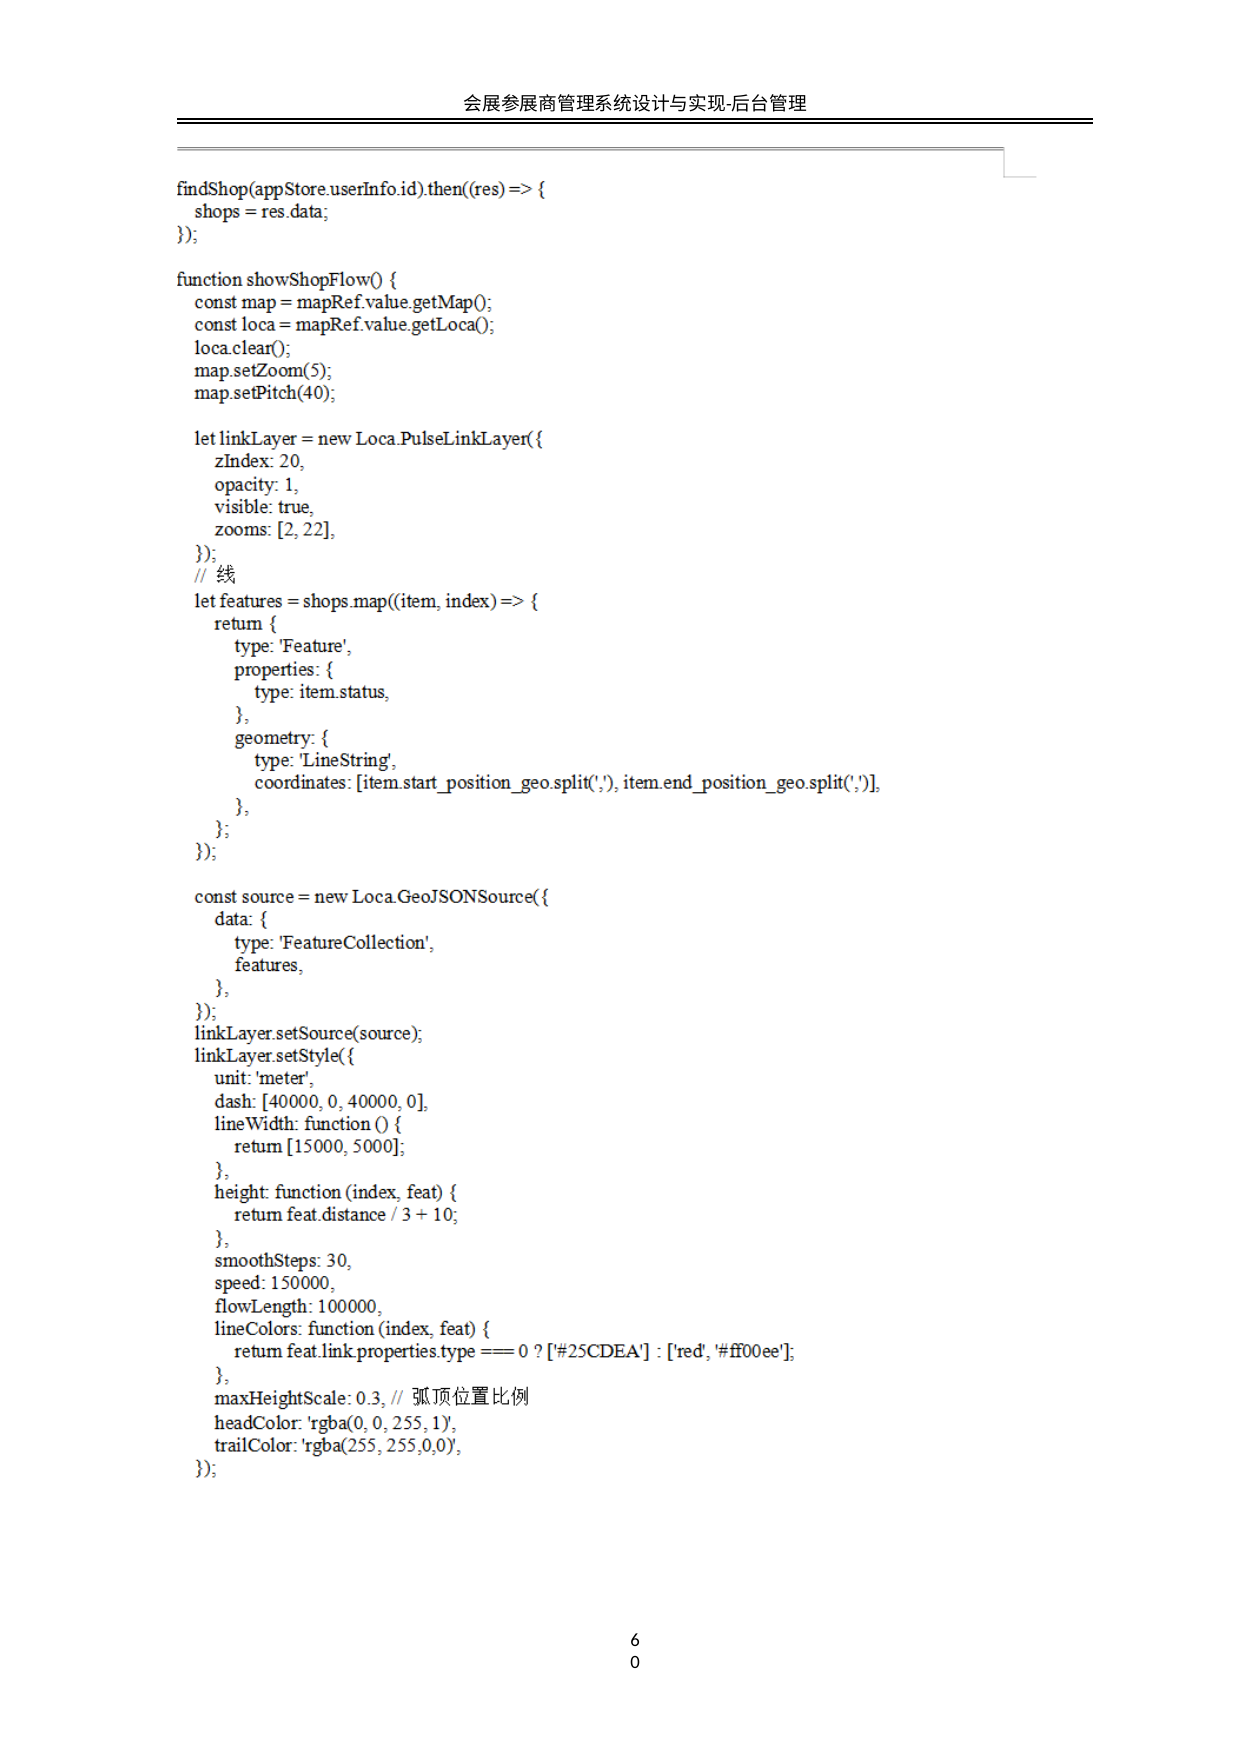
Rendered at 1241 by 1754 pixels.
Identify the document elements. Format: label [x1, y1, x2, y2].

picture [177, 147, 1093, 1494]
